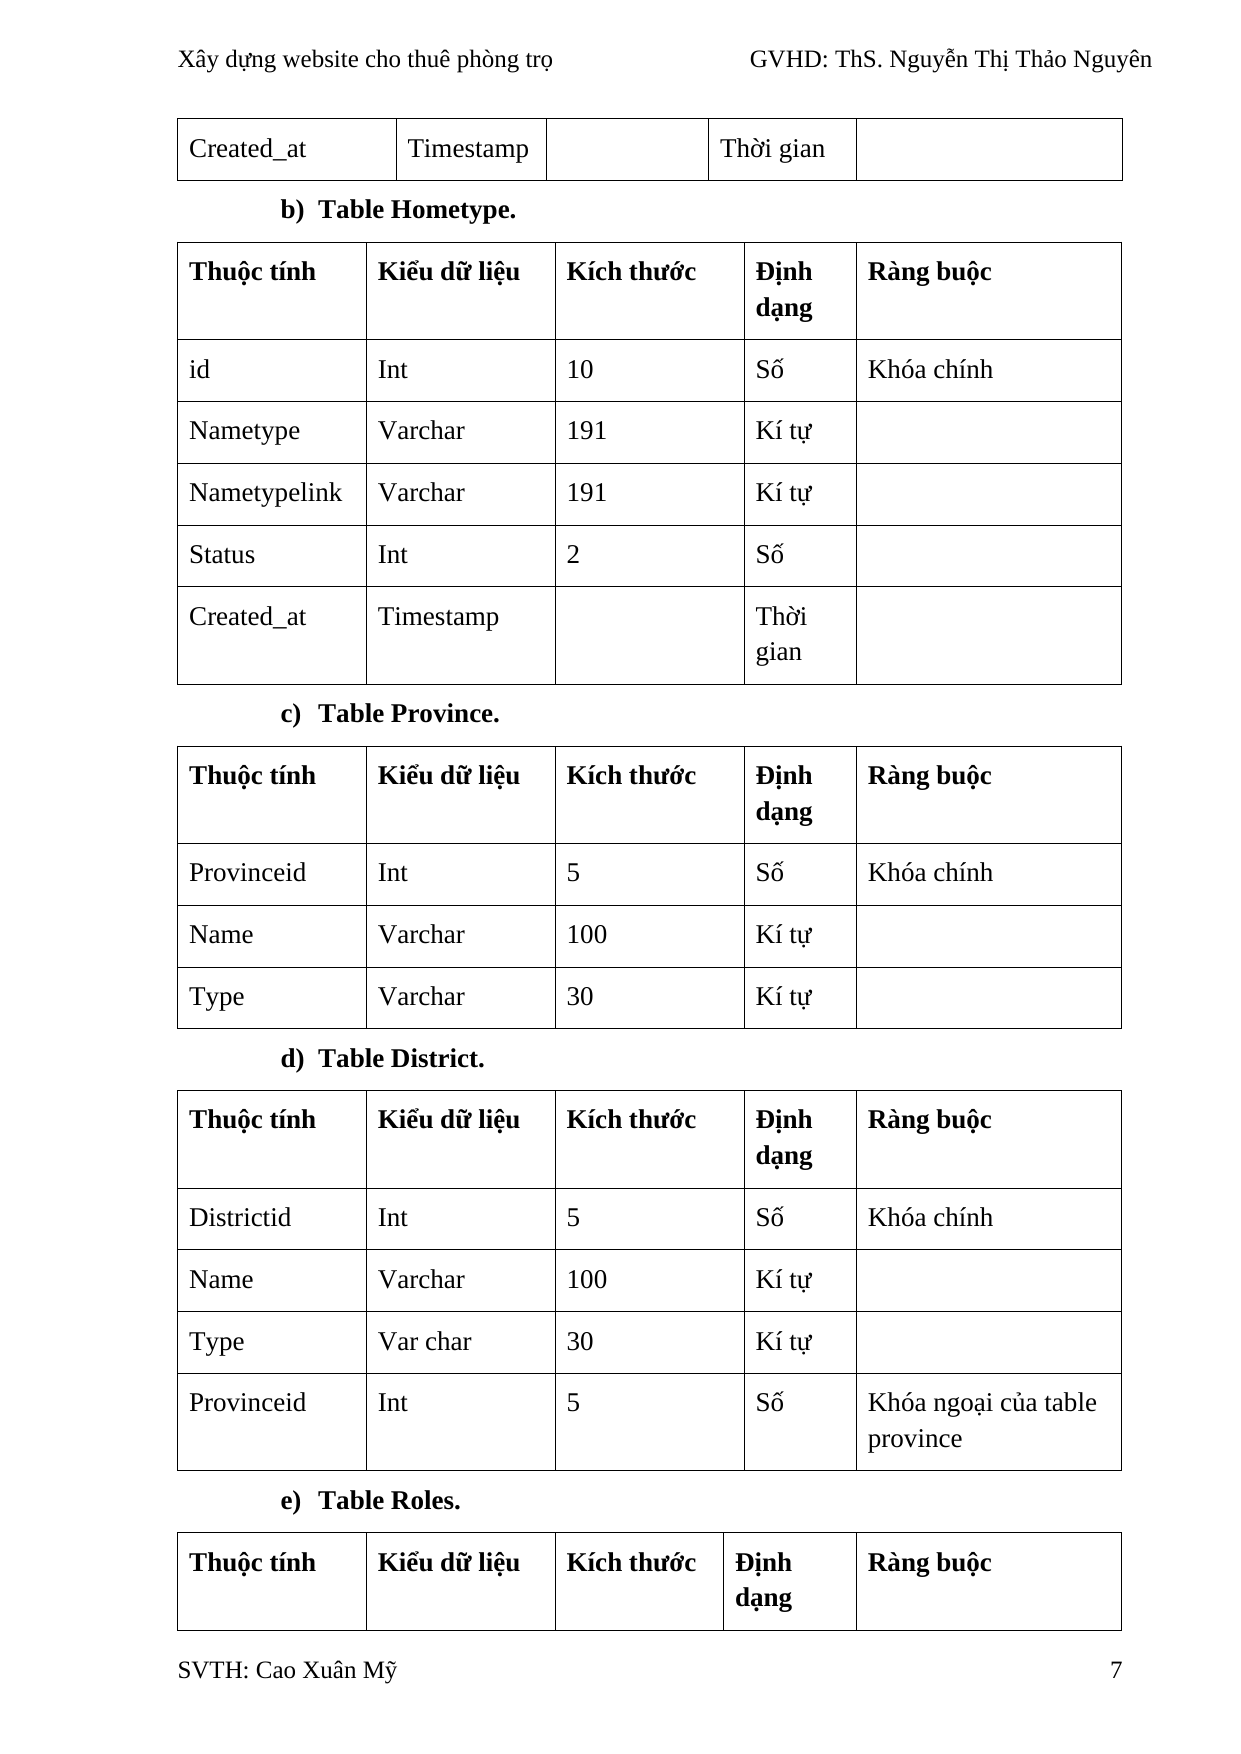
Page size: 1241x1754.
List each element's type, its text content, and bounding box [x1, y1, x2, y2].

table_cell [857, 968, 1121, 1028]
table_cell Số [745, 844, 856, 905]
table_cell Districtid [178, 1189, 366, 1249]
table_cell Số [745, 526, 856, 586]
table_header Kiểu dữ liệu [367, 243, 555, 339]
table_header Thuộc tính [178, 243, 366, 339]
table_cell Created_at [178, 119, 396, 180]
table_header Kích thước [556, 243, 744, 339]
table_cell Name [178, 906, 366, 967]
table_cell Type [178, 1312, 366, 1373]
table_cell Số [745, 1374, 856, 1470]
table_header Kiểu dữ liệu [367, 747, 555, 843]
table_cell Khóa chính [857, 844, 1121, 905]
table_header Định dạng [745, 747, 856, 843]
table_cell [857, 587, 1121, 684]
table_cell Int [367, 844, 555, 905]
table_cell Khóa chính [857, 1189, 1121, 1249]
table_cell Nametype [178, 402, 366, 463]
table_cell Int [367, 526, 555, 586]
table_cell Status [178, 526, 366, 586]
list Table Province. [280, 697, 1122, 728]
table_cell 5 [556, 1374, 744, 1470]
table_cell Kí tự [745, 464, 856, 524]
table_cell id [178, 340, 366, 401]
table_cell [857, 464, 1121, 524]
table_cell Kí tự [745, 1312, 856, 1373]
table_cell Timestamp [367, 587, 555, 684]
table_cell Kí tự [745, 968, 856, 1028]
table_cell 5 [556, 1189, 744, 1249]
table_cell Int [367, 340, 555, 401]
table_cell [857, 402, 1121, 463]
table_cell Provinceid [178, 844, 366, 905]
table_cell Varchar [367, 402, 555, 463]
table_cell 100 [556, 906, 744, 967]
table_header Định dạng [745, 1091, 856, 1188]
table_cell Kí tự [745, 402, 856, 463]
table_cell Name [178, 1250, 366, 1311]
table_cell Kí tự [745, 1250, 856, 1311]
table_cell Thời gian [709, 119, 856, 180]
table_cell Timestamp [397, 119, 546, 180]
table_cell Type [178, 968, 366, 1028]
table_cell Varchar [367, 968, 555, 1028]
table_cell Nametypelink [178, 464, 366, 524]
table_header Kiểu dữ liệu [367, 1091, 555, 1188]
table_header Định dạng [745, 243, 856, 339]
table_header Định dạng [724, 1533, 856, 1630]
table_cell Created_at [178, 587, 366, 684]
table_cell Varchar [367, 464, 555, 524]
list Table Hometype. [280, 193, 1122, 224]
table_cell [857, 1312, 1121, 1373]
table_cell Varchar [367, 1250, 555, 1311]
table_cell 5 [556, 844, 744, 905]
table_cell Int [367, 1374, 555, 1470]
table_cell 191 [556, 464, 744, 524]
table_header Ràng buộc [857, 1091, 1121, 1188]
table_cell [857, 526, 1121, 586]
table_header Thuộc tính [178, 747, 366, 843]
table_cell Var char [367, 1312, 555, 1373]
table_cell [556, 587, 744, 684]
table_cell [857, 906, 1121, 967]
table_cell 100 [556, 1250, 744, 1311]
table_header Thuộc tính [178, 1533, 366, 1630]
table_header Thuộc tính [178, 1091, 366, 1188]
table_cell 2 [556, 526, 744, 586]
table_cell Varchar [367, 906, 555, 967]
table_header Kích thước [556, 747, 744, 843]
table_cell 30 [556, 1312, 744, 1373]
table_header Kích thước [556, 1533, 723, 1630]
table_cell 10 [556, 340, 744, 401]
table_header Ràng buộc [857, 747, 1121, 843]
table_cell Provinceid [178, 1374, 366, 1470]
table_cell Khóa ngoại của table province [857, 1374, 1121, 1470]
table_cell Khóa chính [857, 340, 1121, 401]
table_cell Số [745, 340, 856, 401]
table_cell [857, 119, 1122, 180]
table_header Kích thước [556, 1091, 744, 1188]
table_cell Kí tự [745, 906, 856, 967]
list Table District. [280, 1042, 1122, 1073]
table_header Ràng buộc [857, 243, 1121, 339]
list Table Roles. [280, 1484, 1122, 1515]
table_cell 30 [556, 968, 744, 1028]
table_header Kiểu dữ liệu [367, 1533, 555, 1630]
table_cell Thời gian [745, 587, 856, 684]
table_cell [547, 119, 708, 180]
table_cell 191 [556, 402, 744, 463]
table_cell [857, 1250, 1121, 1311]
table_header Ràng buộc [857, 1533, 1121, 1630]
table_cell Số [745, 1189, 856, 1249]
table_cell Int [367, 1189, 555, 1249]
